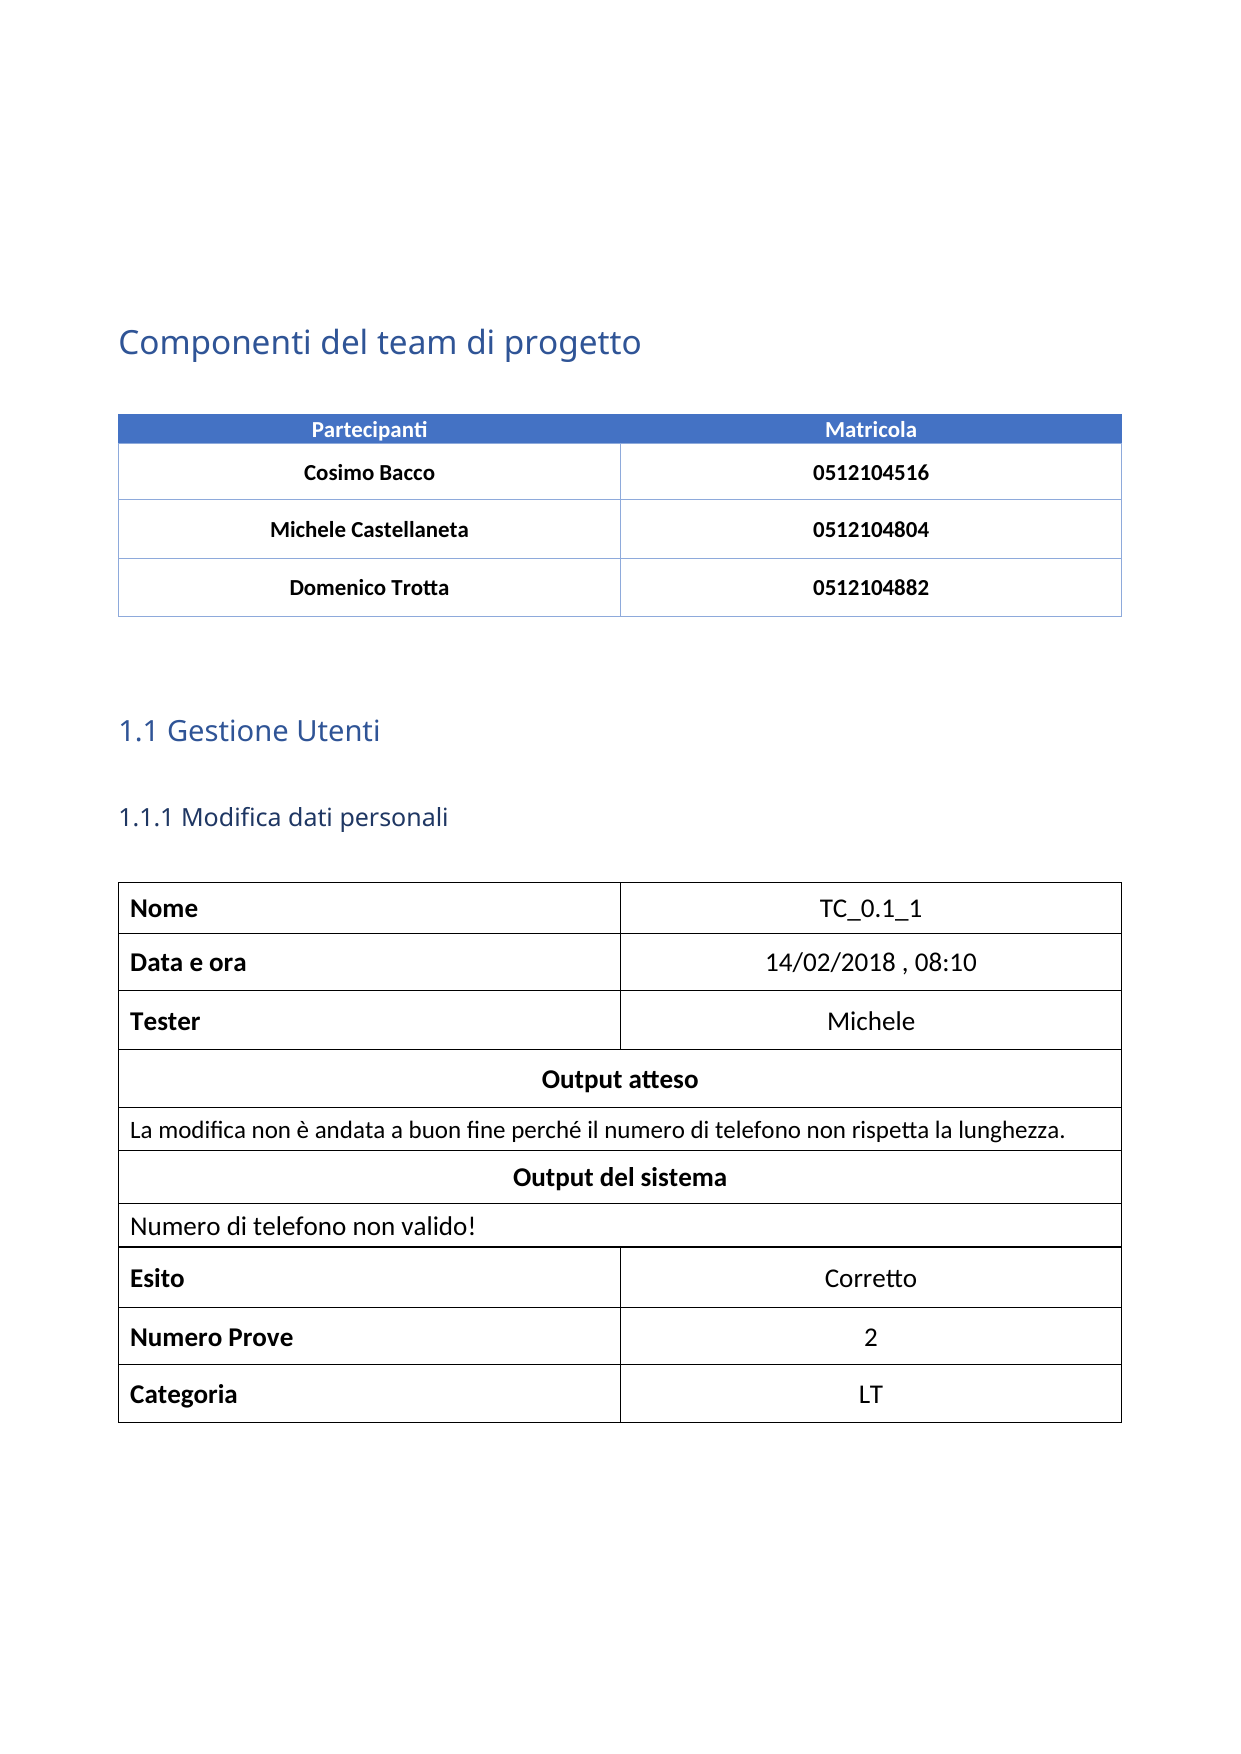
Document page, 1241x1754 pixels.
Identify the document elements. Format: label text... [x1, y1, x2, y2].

table_cell Output del sistema [119, 1151, 1121, 1203]
table_cell 2 [621, 1308, 1121, 1364]
table_cell Domenico Trotta [119, 559, 620, 616]
table_header TC_0.1_1 [621, 883, 1121, 933]
table_cell Numero Prove [119, 1308, 620, 1364]
table_cell Tester [119, 991, 620, 1049]
subtitle Componenti del team di progetto [118, 319, 1122, 364]
table_cell 0512104804 [621, 500, 1121, 558]
table_header Nome [119, 883, 620, 933]
table_cell Output atteso [119, 1050, 1121, 1107]
table_cell 0512104882 [621, 559, 1121, 616]
table_header Matricola [621, 415, 1121, 443]
table_cell Michele Castellaneta [119, 500, 620, 558]
table_cell Numero di telefono non valido! [119, 1204, 1121, 1246]
table_header Partecipanti [119, 415, 620, 443]
table_cell La modifica non è andata a buon fine perché il numero di telefono non rispetta la lunghezza. [119, 1108, 1121, 1150]
table_cell 0512104516 [621, 444, 1121, 499]
table_cell Categoria [119, 1365, 620, 1422]
table_cell Michele [621, 991, 1121, 1049]
table_cell Cosimo Bacco [119, 444, 620, 499]
table_cell 14/02/2018 , 08:10 [621, 934, 1121, 990]
table_cell Data e ora [119, 934, 620, 990]
table_cell LT [621, 1365, 1121, 1422]
subtitle 1.1.1 Modifica dati personali [118, 799, 1122, 833]
table_cell Esito [119, 1248, 620, 1307]
subtitle 1.1 Gestione Utenti [118, 710, 1122, 750]
table_cell Corretto [621, 1248, 1121, 1307]
